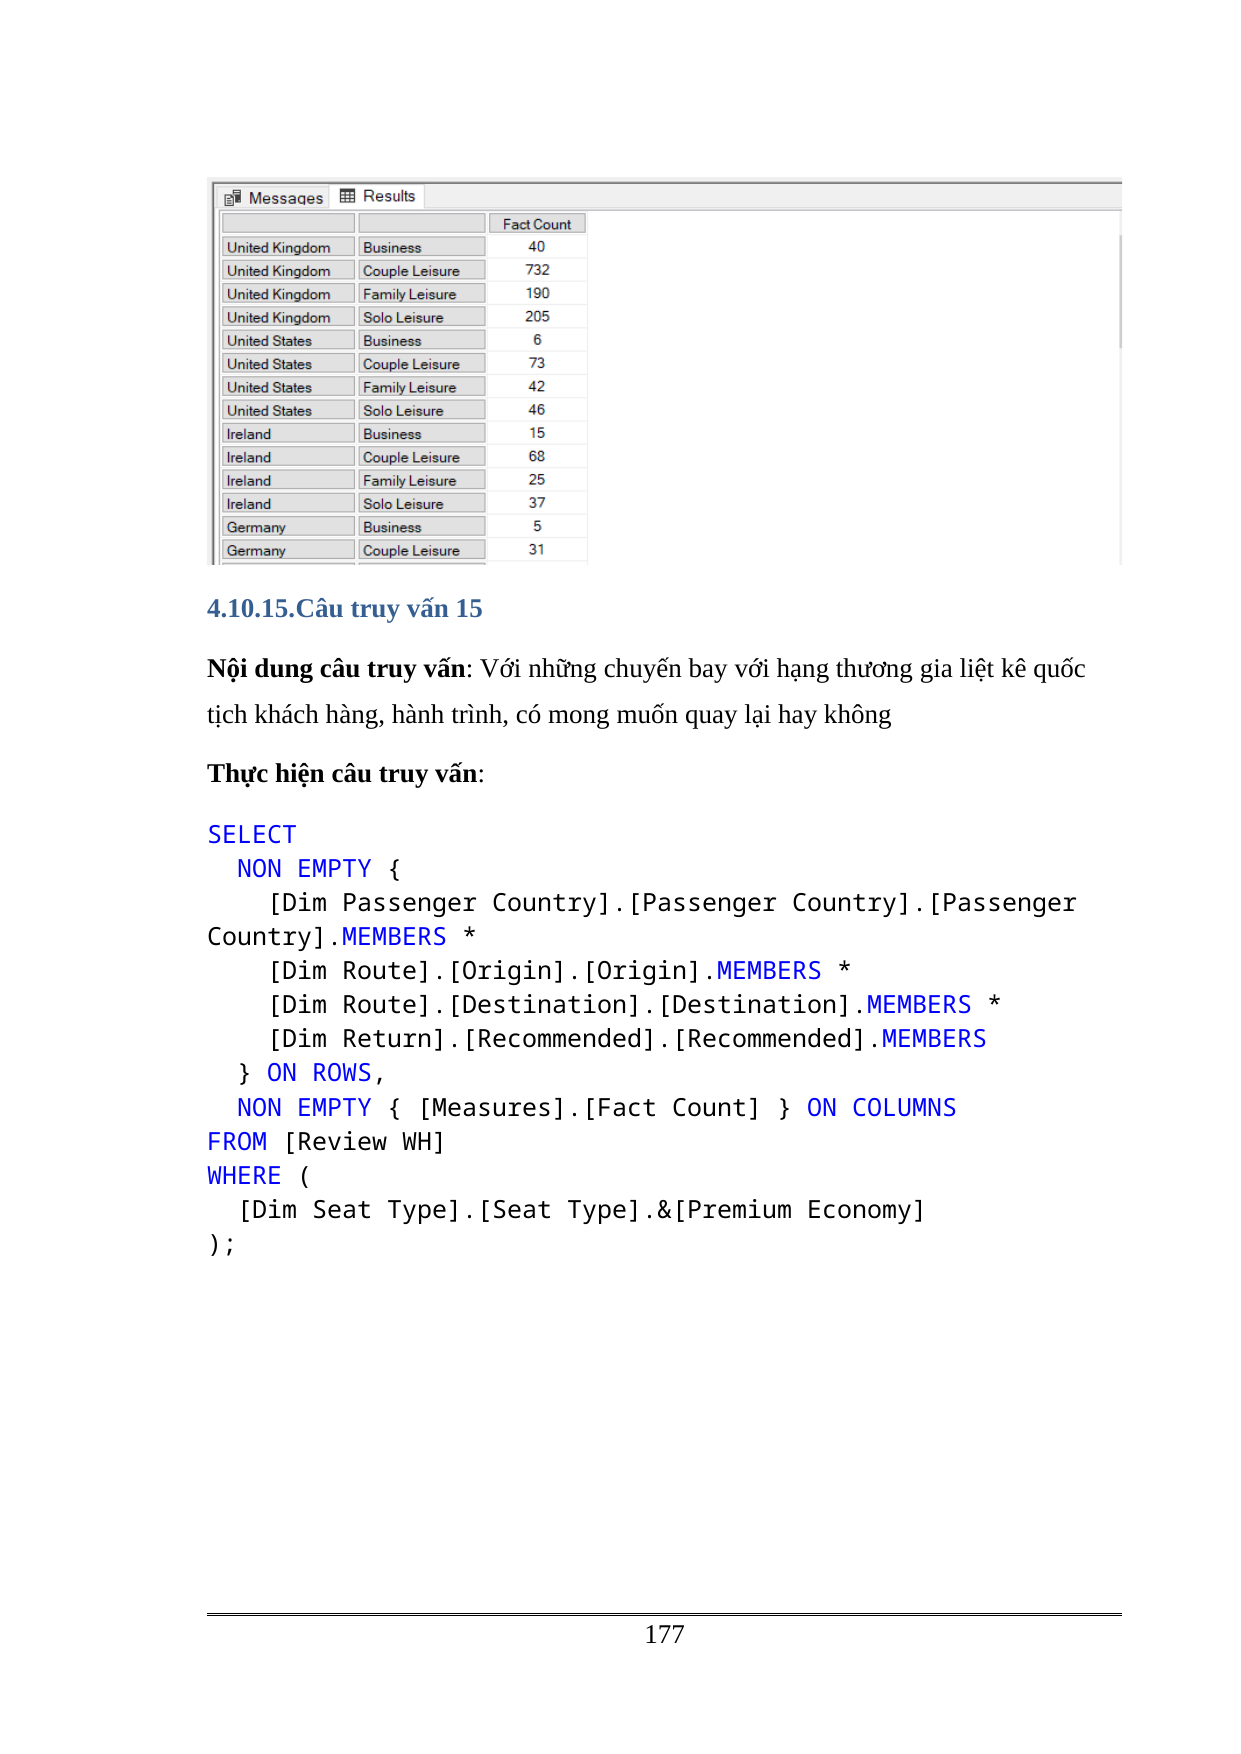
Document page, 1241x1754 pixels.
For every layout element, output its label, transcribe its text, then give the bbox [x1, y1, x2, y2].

text } ON ROWS, [207, 1055, 1122, 1089]
text [Dim Passenger Country].[Passenger Country].[Passenger Country].MEMBERS * [207, 885, 1122, 953]
text [Dim Seat Type].[Seat Type].&[Premium Economy] [207, 1191, 1122, 1225]
text SELECT [207, 817, 1122, 851]
text [Dim Route].[Destination].[Destination].MEMBERS * [207, 987, 1122, 1021]
text ); [207, 1225, 1122, 1259]
subtitle Câu truy vấn 15 [207, 592, 1122, 624]
text FROM [Review WH] [207, 1123, 1122, 1157]
text Thực hiện câu truy vấn: [207, 757, 1122, 789]
text WHERE ( [207, 1157, 1122, 1191]
text [Dim Return].[Recommended].[Recommended].MEMBERS [207, 1021, 1122, 1055]
text NON EMPTY { [Measures].[Fact Count] } ON COLUMNS [207, 1089, 1122, 1123]
text [Dim Route].[Origin].[Origin].MEMBERS * [207, 953, 1122, 987]
text NON EMPTY { [207, 851, 1122, 885]
text Nội dung câu truy vấn: Với những chuyến bay với hạng thương gia liệt kê quốc tịch khách hàng, hành trình, có mong muốn quay lại hay không [207, 652, 1122, 729]
picture [206, 177, 1123, 565]
